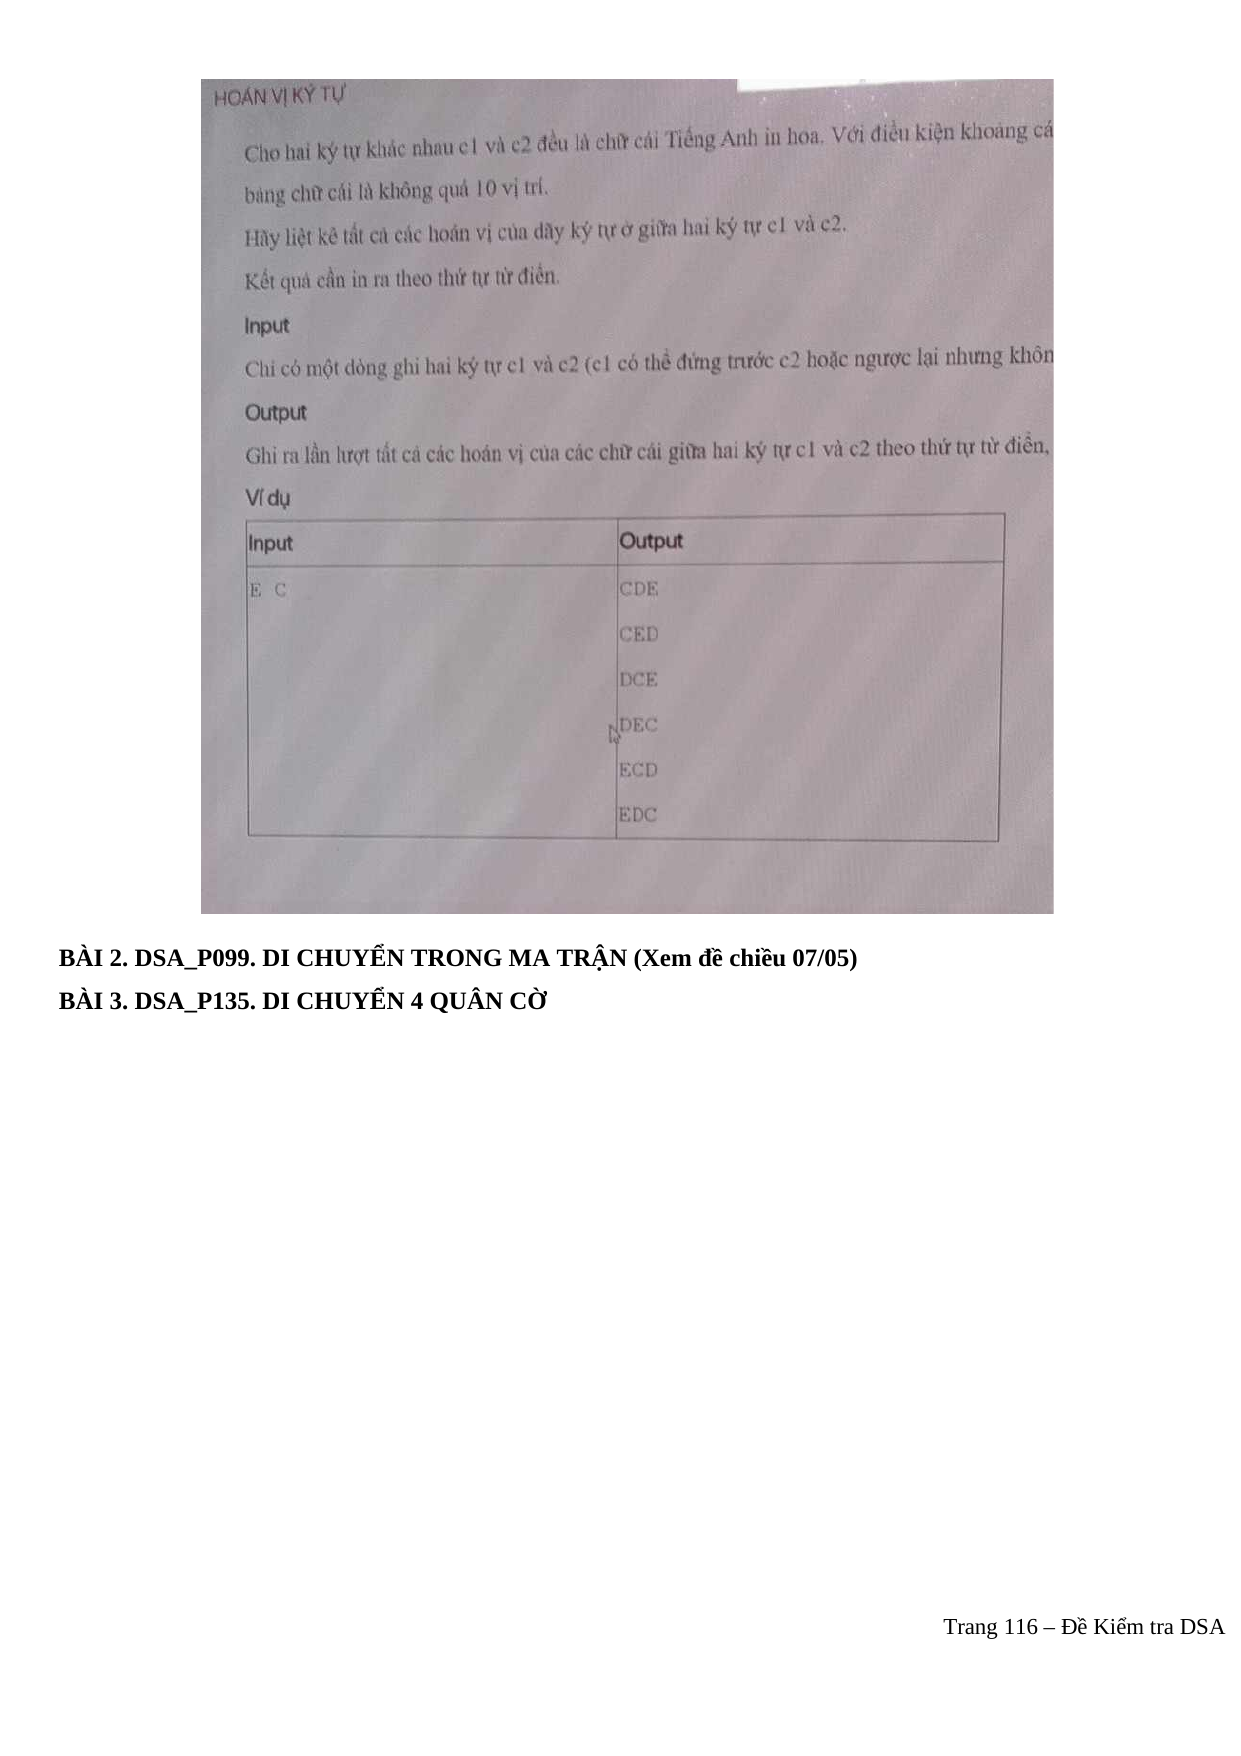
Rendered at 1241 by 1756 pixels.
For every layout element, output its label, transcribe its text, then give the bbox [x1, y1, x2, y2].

picture [201, 79, 1054, 914]
text BÀI 3. DSA_P135. DI CHUYỂN 4 QUÂN CỜ [59, 986, 1181, 1015]
text BÀI 2. DSA_P099. DI CHUYỂN TRONG MA TRẬN (Xem đề chiều 07/05) [59, 943, 1181, 972]
